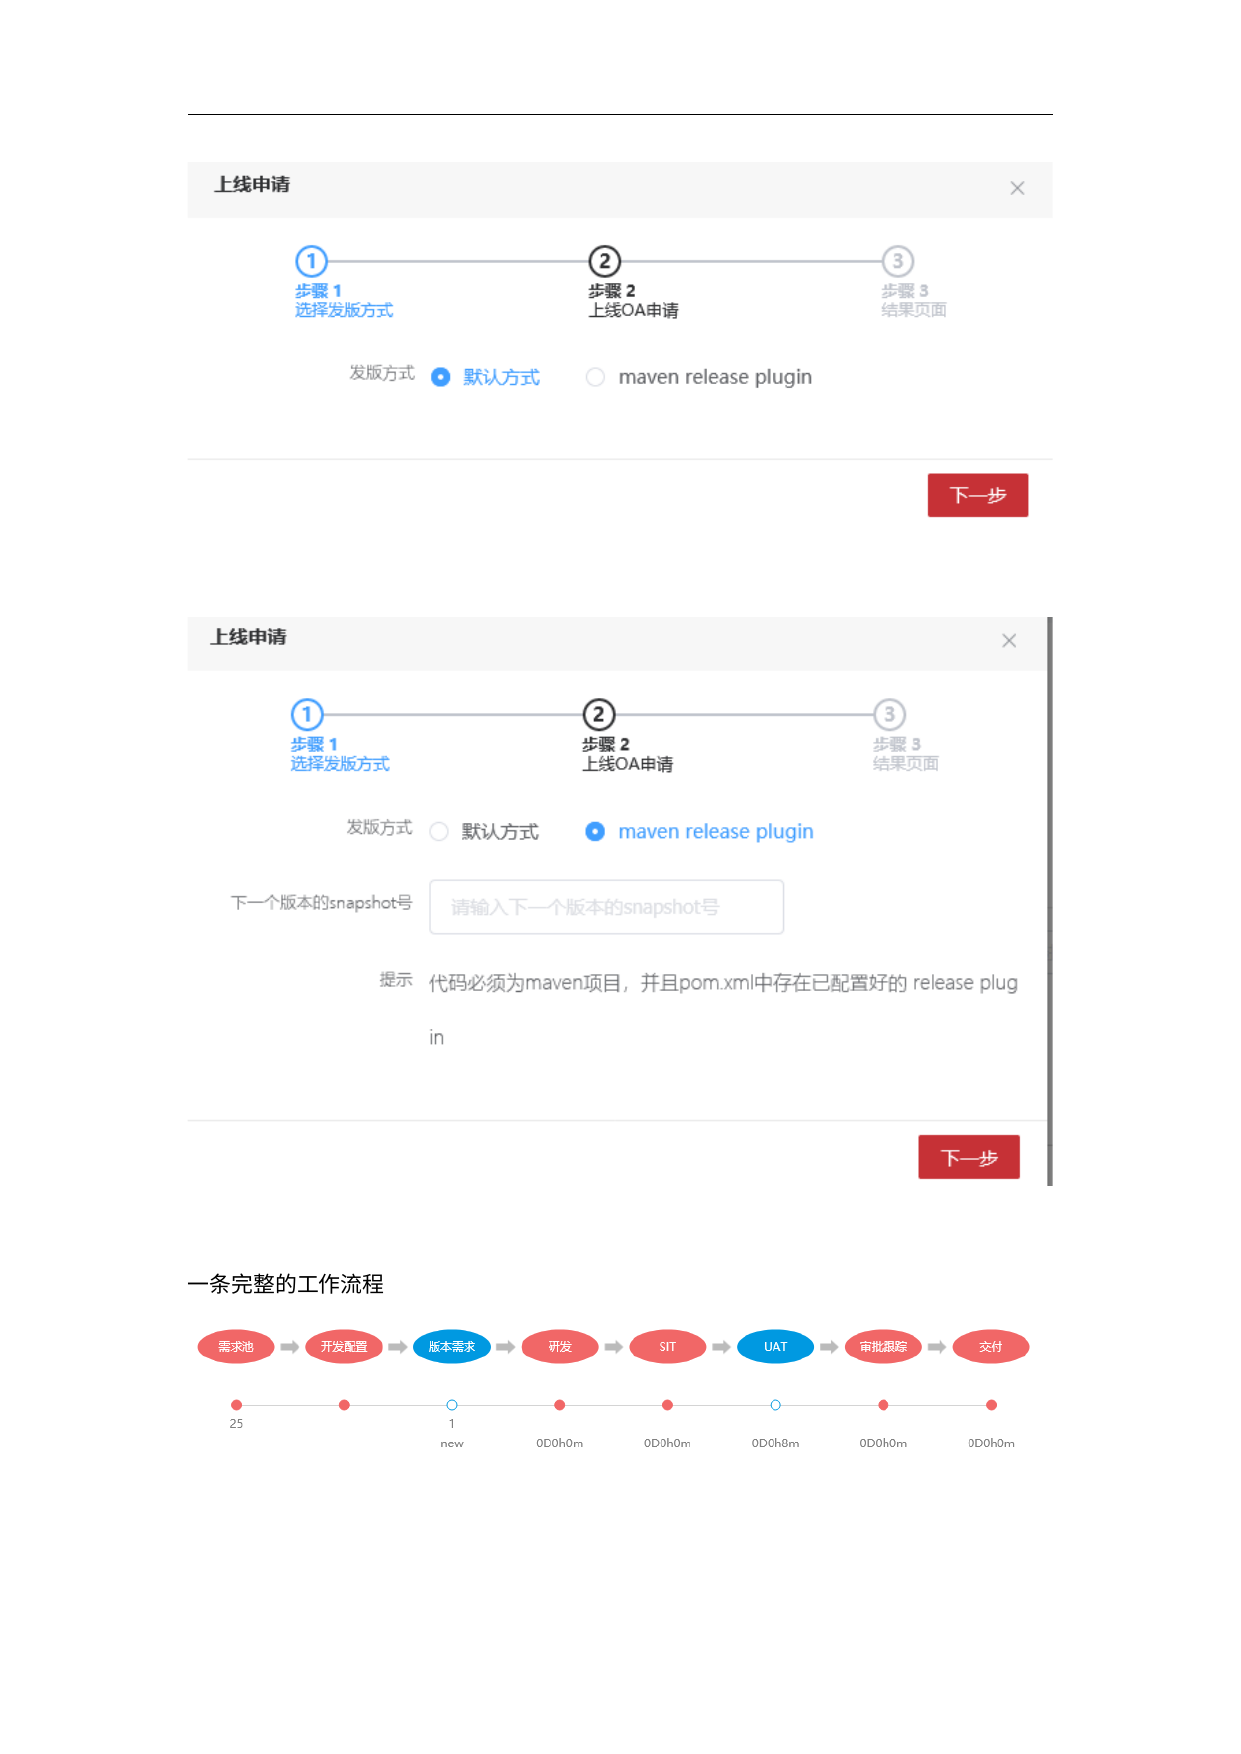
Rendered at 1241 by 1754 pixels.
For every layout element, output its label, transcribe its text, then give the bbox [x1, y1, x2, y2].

picture [187, 617, 1053, 1186]
text 一条完整的工作流程 [187, 1267, 1053, 1299]
picture [187, 1299, 1053, 1472]
picture [187, 162, 1053, 524]
